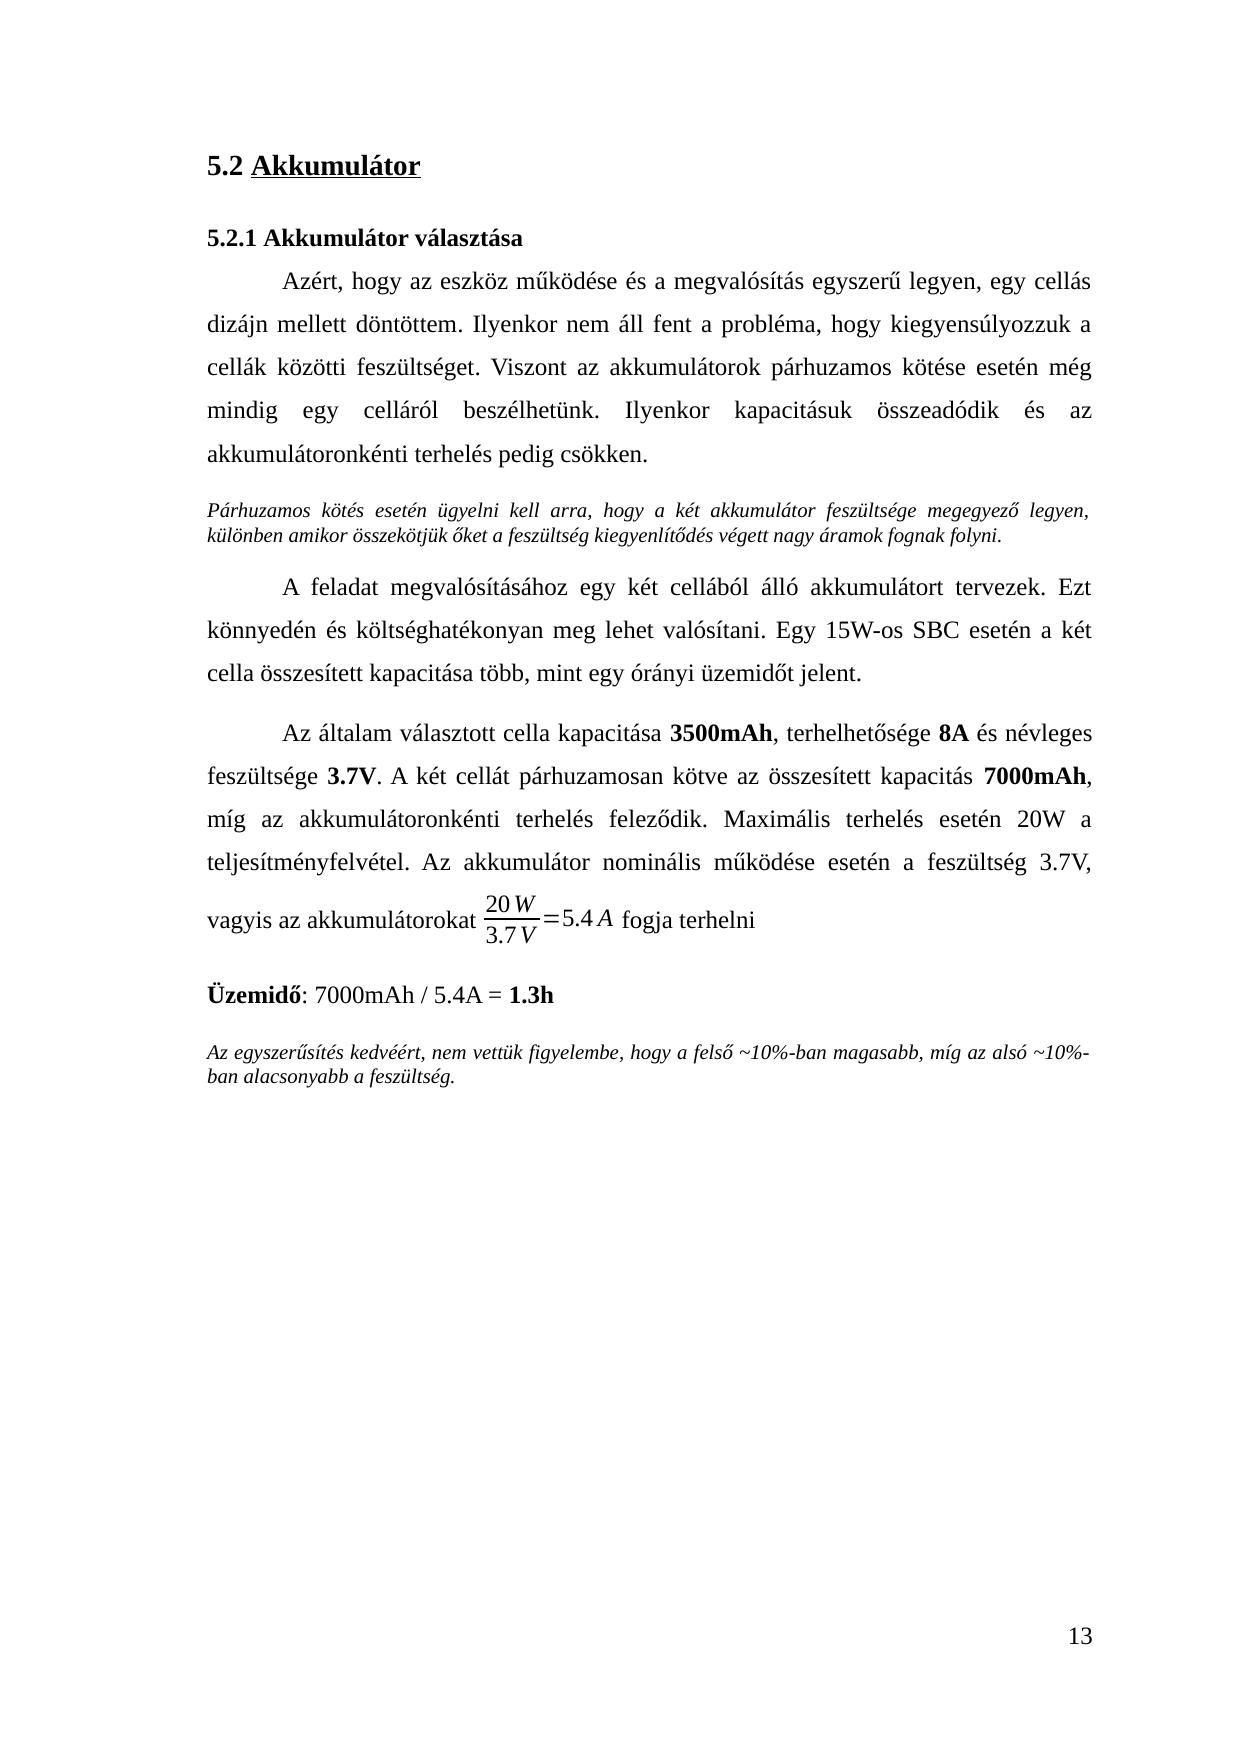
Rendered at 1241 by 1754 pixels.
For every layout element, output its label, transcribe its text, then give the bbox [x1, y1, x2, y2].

text A feladat megvalósításához egy két cellából álló akkumulátort tervezek. Ezt könnyedén és költséghatékonyan meg lehet valósítani. Egy 15W-os SBC esetén a két cella összesített kapacitása több, mint egy órányi üzemidőt jelent. [207, 572, 1092, 687]
text Üzemidő: 7000mAh / 5.4A = 1.3h [207, 980, 1092, 1009]
subtitle Akkumulátor [207, 148, 1092, 181]
subtitle Akkumulátor választása [207, 223, 1092, 252]
text Párhuzamos kötés esetén ügyelni kell arra, hogy a két akkumulátor feszültsége megegyező legyen, különben amikor összekötjük őket a feszültség kiegyenlítődés végett nagy áramok fognak folyni. [207, 498, 1092, 547]
text Azért, hogy az eszköz működése és a megvalósítás egyszerű legyen, egy cellás dizájn mellett döntöttem. Ilyenkor nem áll fent a probléma, hogy kiegyensúlyozzuk a cellák közötti feszültséget. Viszont az akkumulátorok párhuzamos kötése esetén még mindig egy celláról beszélhetünk. Ilyenkor kapacitásuk összeadódik és az akkumulátoronkénti terhelés pedig csökken. [207, 266, 1092, 467]
text Az általam választott cella kapacitása 3500mAh, terhelhetősége 8A és névleges feszültsége 3.7V. A két cellát párhuzamosan kötve az összesített kapacitás 7000mAh, míg az akkumulátoronkénti terhelés feleződik. Maximális terhelés esetén 20W a teljesítményfelvétel. Az akkumulátor nominális működése esetén a feszültség 3.7V, vagyis az akkumulátorokat fogja terhelni [207, 718, 1092, 949]
text Az egyszerűsítés kedvéért, nem vettük figyelembe, hogy a felső ~10%-ban magasabb, míg az alsó ~10%-ban alacsonyabb a feszültség. [207, 1040, 1092, 1088]
